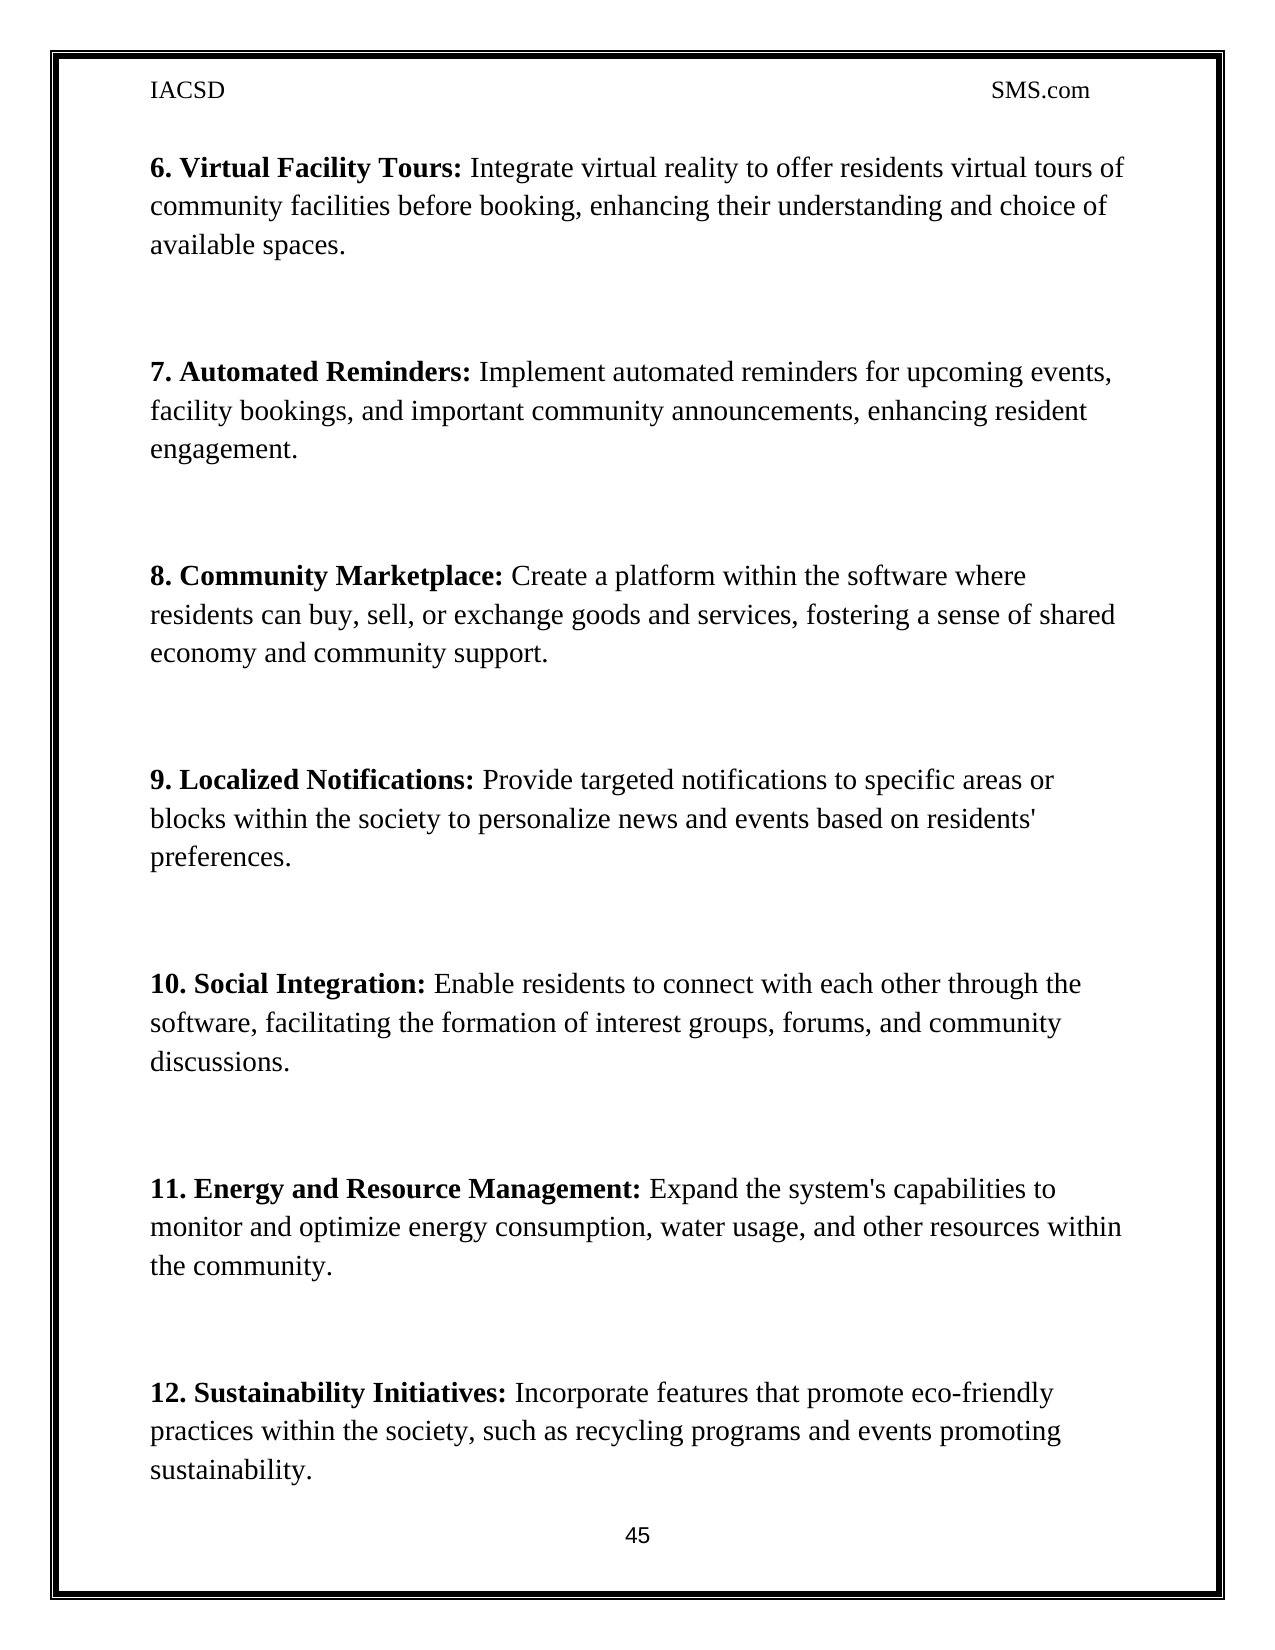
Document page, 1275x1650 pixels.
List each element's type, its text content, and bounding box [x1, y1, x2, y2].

text 6. Virtual Facility Tours: Integrate virtual reality to offer residents virtual tours of community facilities before booking, enhancing their understanding and choice of available spaces. [150, 150, 1125, 261]
text 11. Energy and Resource Management: Expand the system's capabilities to monitor and optimize energy consumption, water usage, and other resources within the community. [150, 1171, 1125, 1281]
text 12. Sustainability Initiatives: Incorporate features that promote eco-friendly practices within the society, such as recycling programs and events promoting sustainability. [150, 1375, 1125, 1486]
text 9. Localized Notifications: Provide targeted notifications to specific areas or blocks within the society to personalize news and events based on residents' preferences. [150, 762, 1125, 873]
text 7. Automated Reminders: Implement automated reminders for upcoming events, facility bookings, and important community announcements, enhancing resident engagement. [150, 354, 1125, 465]
text 8. Community Marketplace: Create a platform within the software where residents can buy, sell, or exchange goods and services, fostering a sense of shared economy and community support. [150, 558, 1125, 669]
text 10. Social Integration: Enable residents to connect with each other through the software, facilitating the formation of interest groups, forums, and community discussions. [150, 967, 1125, 1077]
